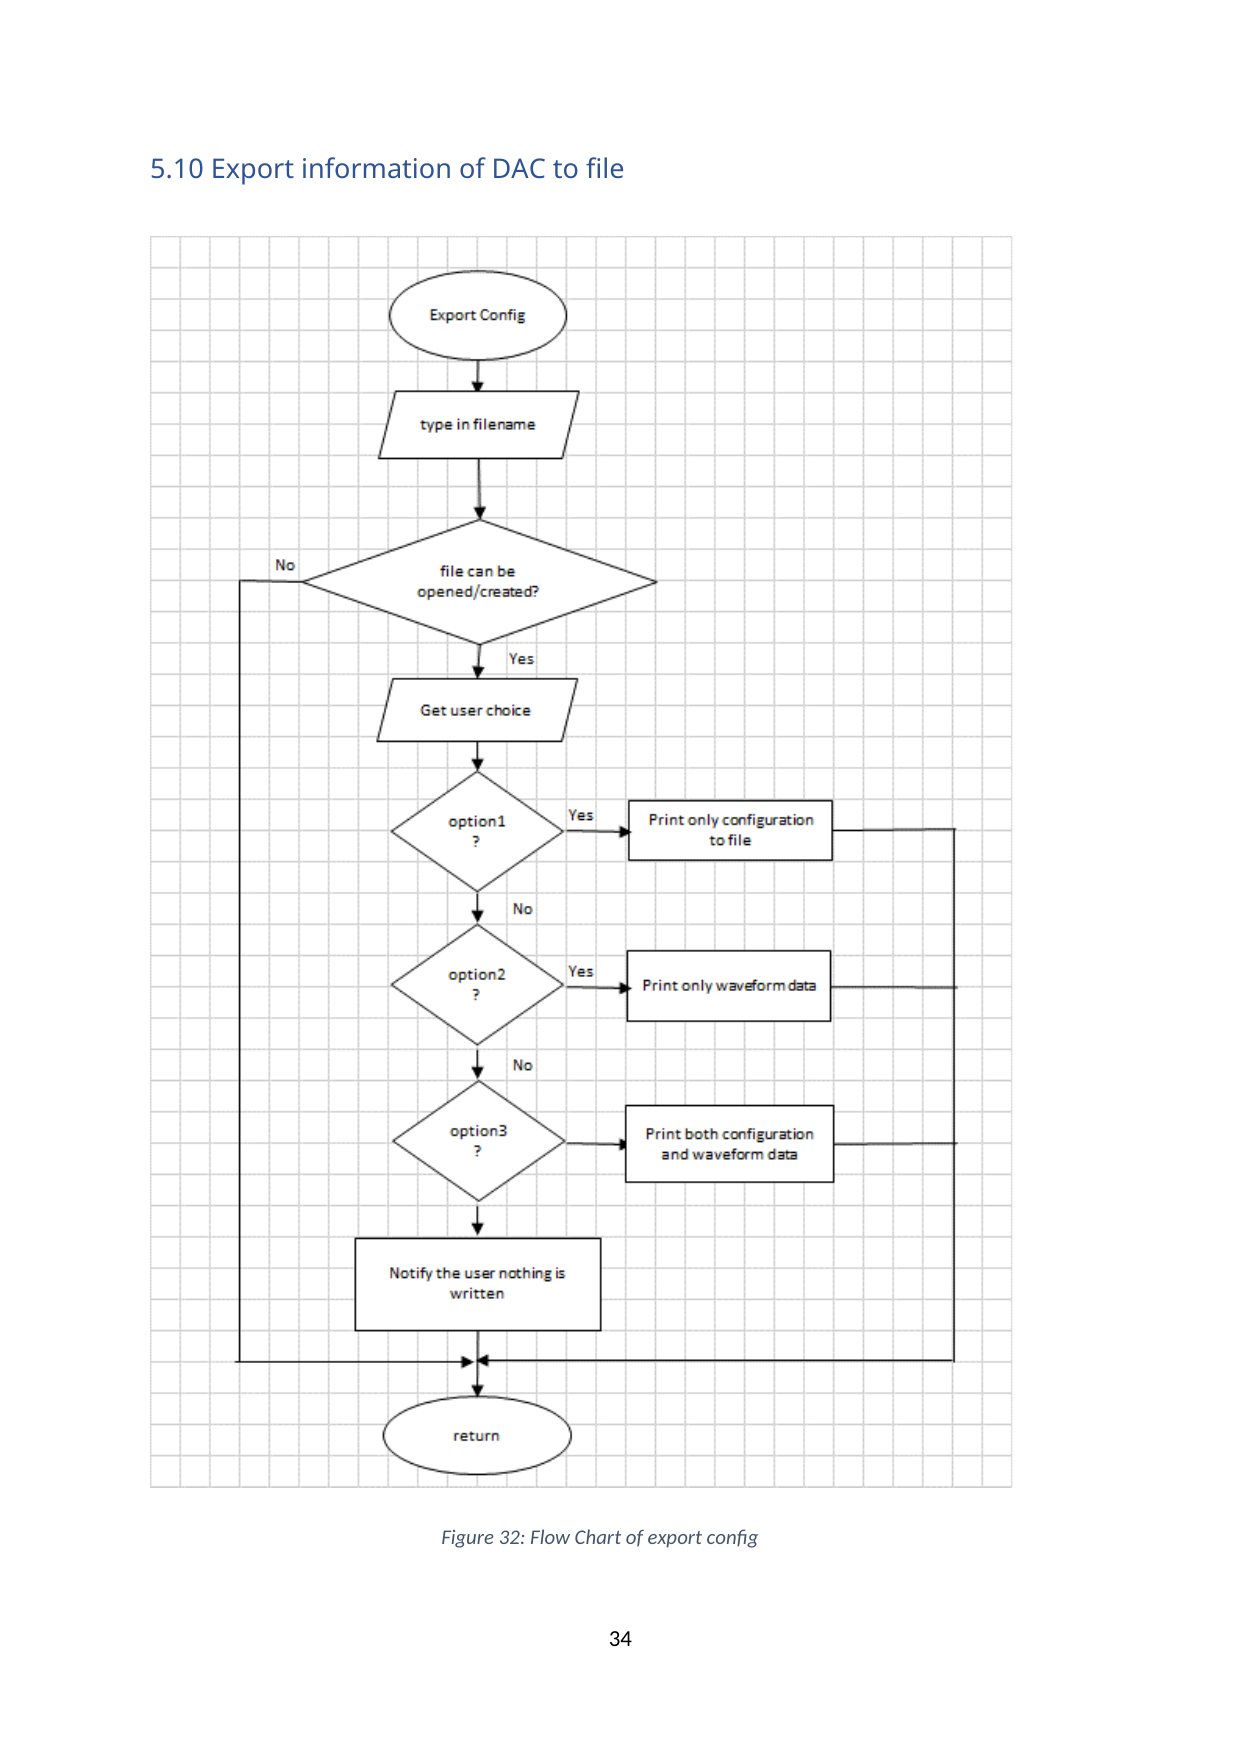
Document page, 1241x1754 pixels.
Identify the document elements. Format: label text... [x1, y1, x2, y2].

picture [150, 236, 1013, 1488]
subtitle 5.10 Export information of DAC to file [150, 150, 1090, 187]
